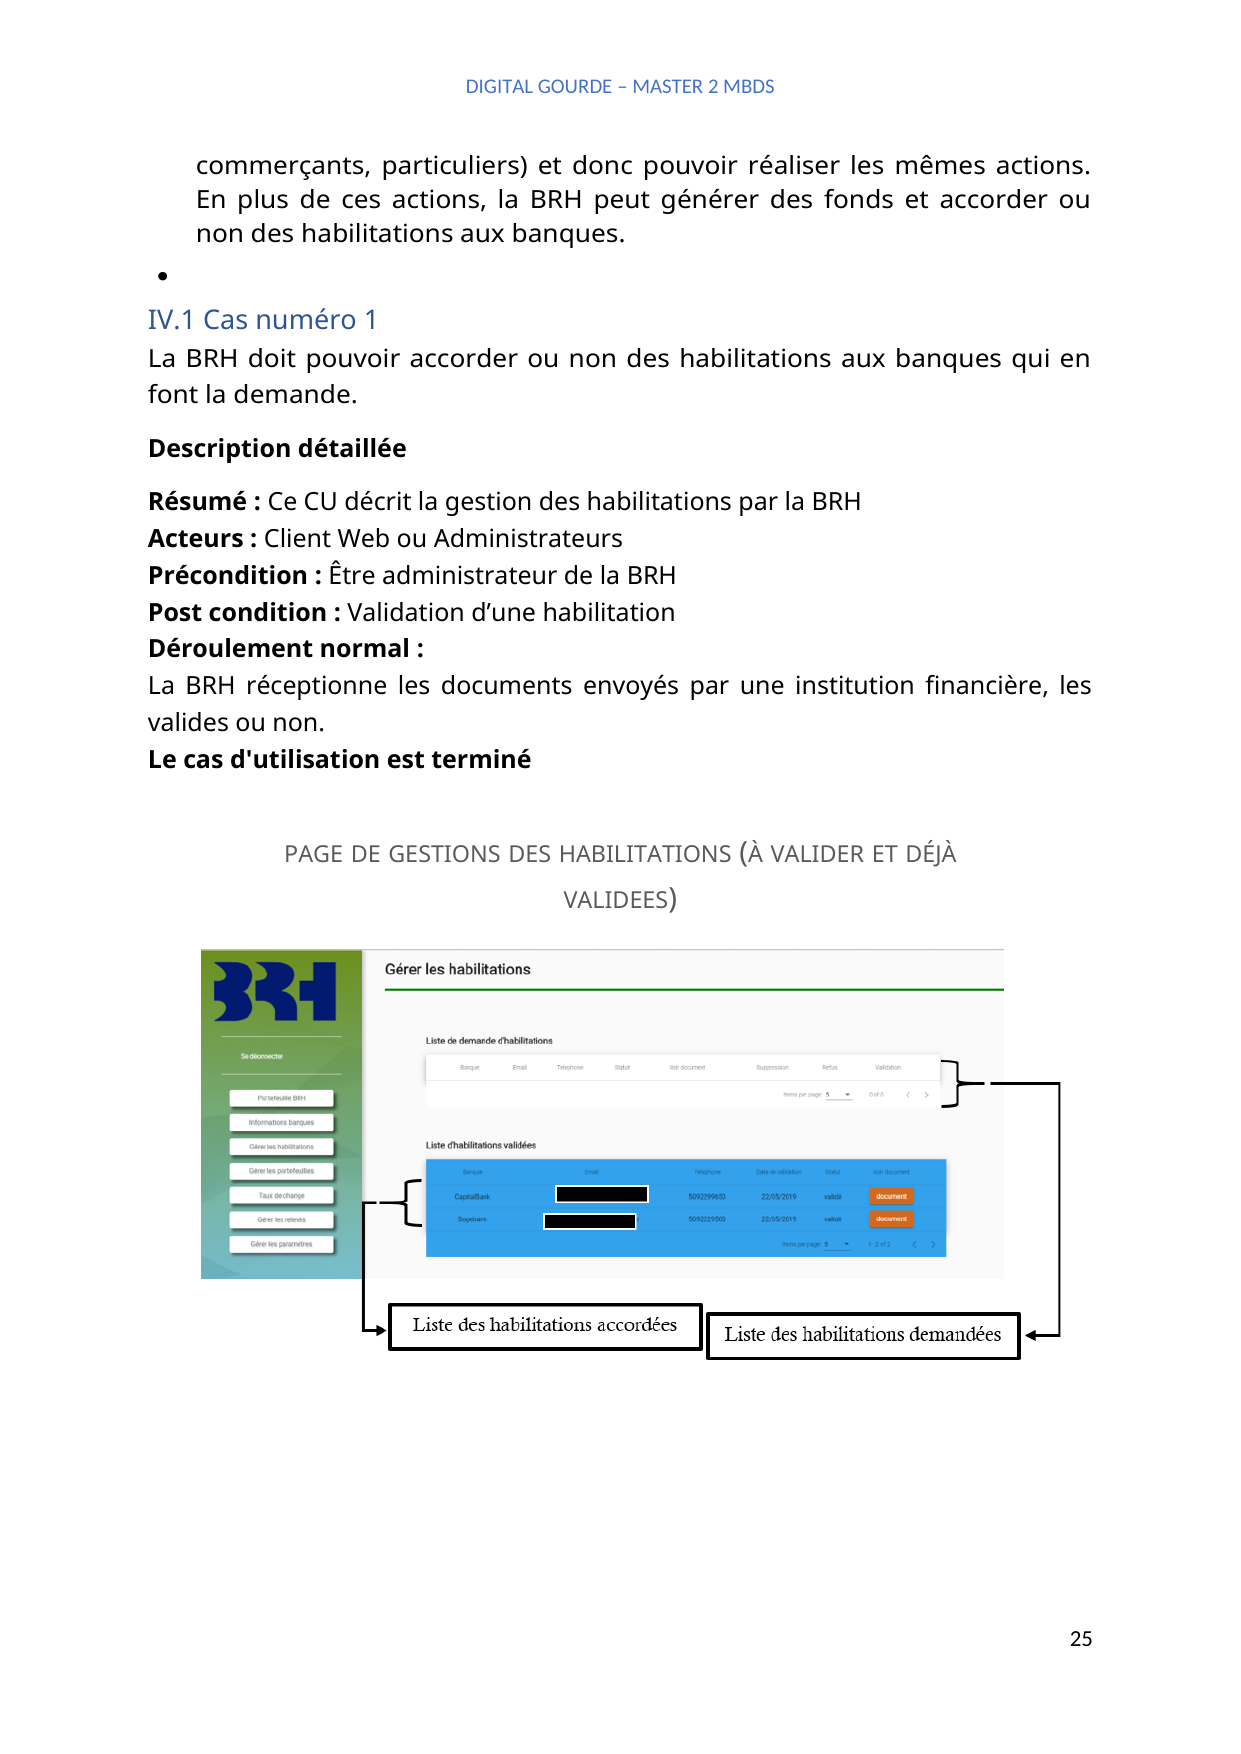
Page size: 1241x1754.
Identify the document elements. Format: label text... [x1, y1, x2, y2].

text Précondition : Être administrateur de la BRH [148, 557, 1093, 592]
text Acteurs : Client Web ou Administrateurs [148, 521, 1093, 555]
text page de gestions des habilitations (à valider et déjà validees) [245, 832, 995, 917]
picture [147, 939, 1093, 1376]
text Le cas d'utilisation est terminé [148, 741, 1093, 775]
text Déroulement normal : [148, 631, 1093, 665]
text Résumé : Ce CU décrit la gestion des habilitations par la BRH [148, 484, 1093, 518]
text Description détaillée [148, 431, 1093, 464]
subtitle IV.1 Cas numéro 1 [148, 301, 1093, 337]
text Post condition : Validation d’une habilitation [148, 594, 1093, 628]
text La BRH réceptionne les documents envoyés par une institution financière, les valides ou non. [148, 668, 1093, 739]
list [158, 148, 1093, 250]
text La BRH doit pouvoir accorder ou non des habilitations aux banques qui en font la demande. [148, 340, 1093, 411]
